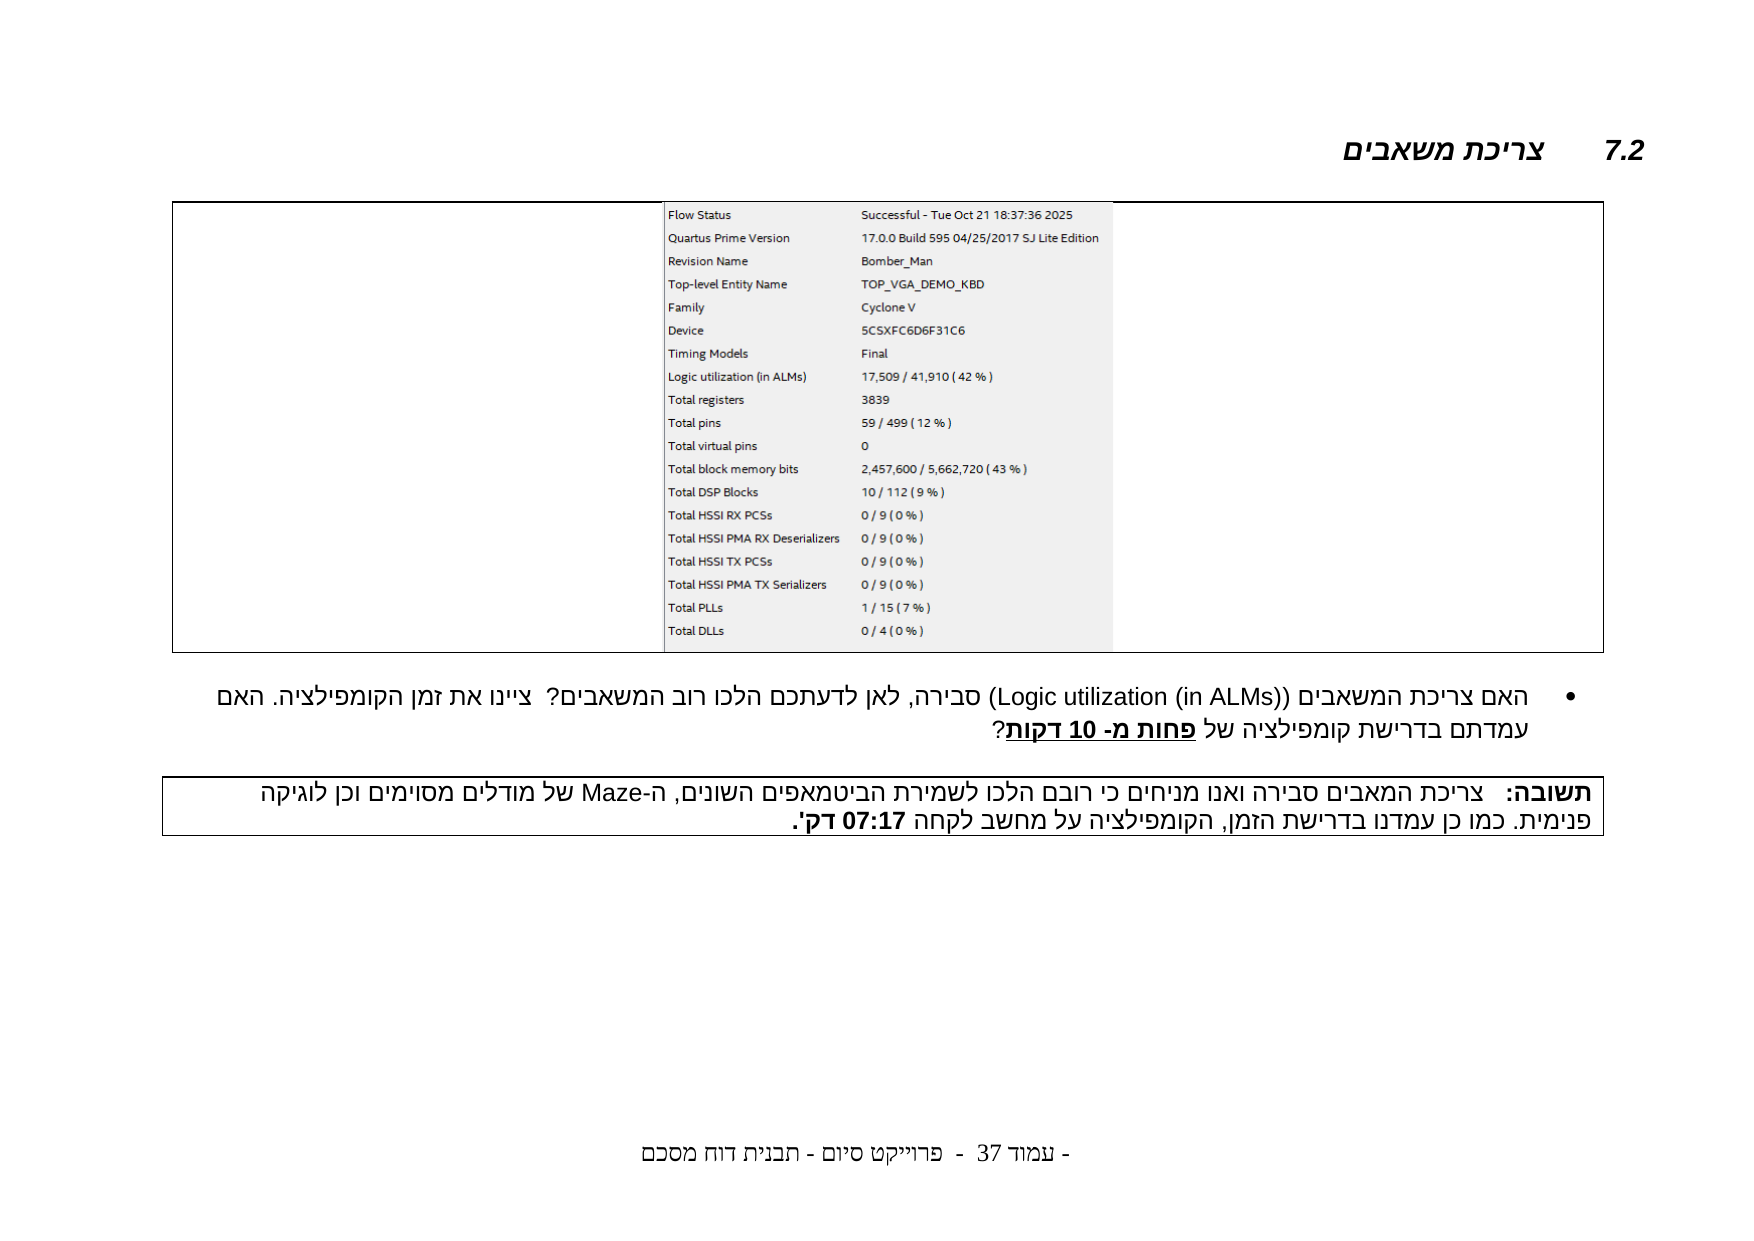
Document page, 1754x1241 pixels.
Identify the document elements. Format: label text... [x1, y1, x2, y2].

subtitle צריכת משאבים [150, 133, 1604, 166]
table_header [1114, 203, 1603, 652]
table_header [173, 203, 662, 652]
picture [662, 202, 1114, 652]
list האם צריכת המשאבים (Logic utilization (in ALMs)) סבירה, לאן לדעתכם הלכו רוב המשאבים? ציינו את זמן הקומפילציה. האם עמדתם בדרישת קומפילציה של פחות מ- 10 דקות? [150, 682, 1566, 743]
table_header תשובה: צריכת המאבים סבירה ואנו מניחים כי רובם הלכו לשמירת הביטמאפים השונים, ה-Maze של מודלים מסוימים וכן לוגיקה פנימית. כמו כן עמדנו בדרישת הזמן, הקומפילציה על מחשב לקחה 07:17 דק'. [163, 778, 1603, 835]
